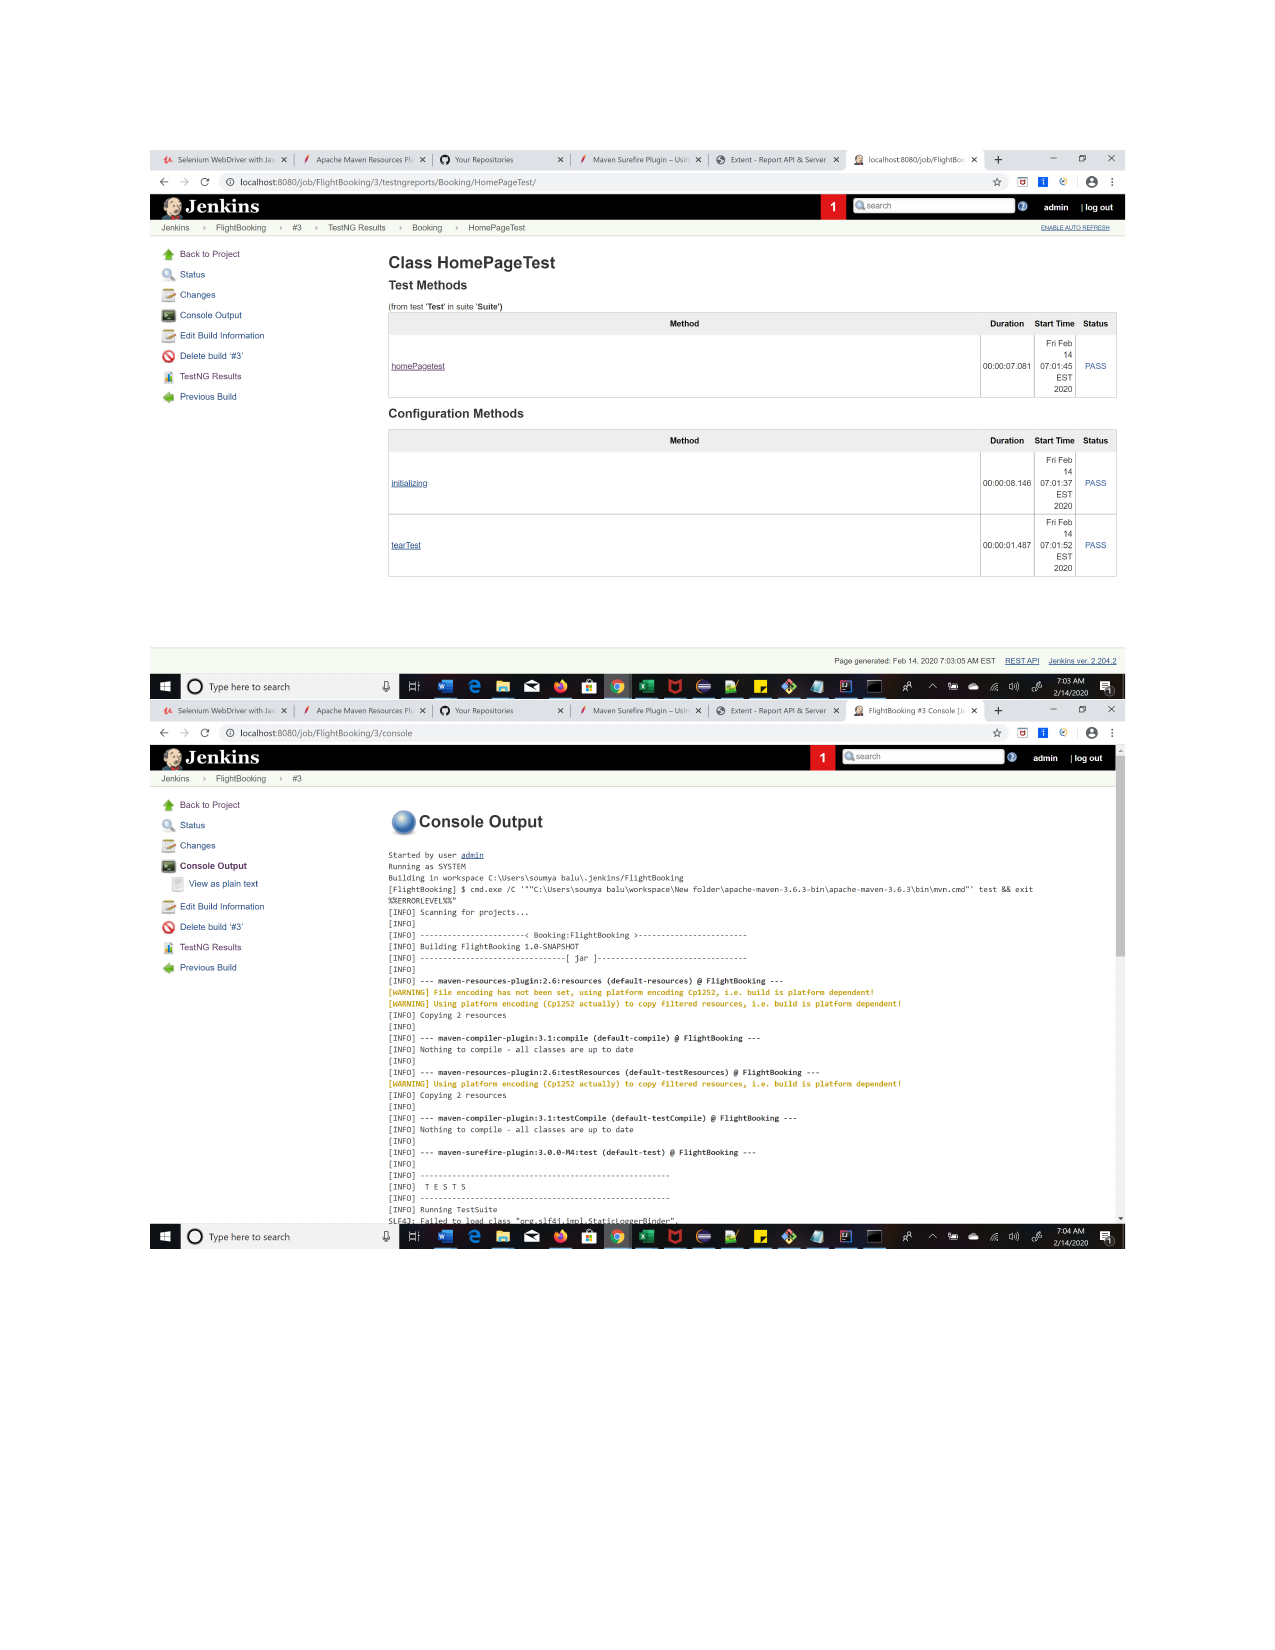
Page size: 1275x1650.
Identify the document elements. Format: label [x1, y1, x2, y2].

picture [150, 700, 1125, 1249]
picture [150, 150, 1125, 699]
